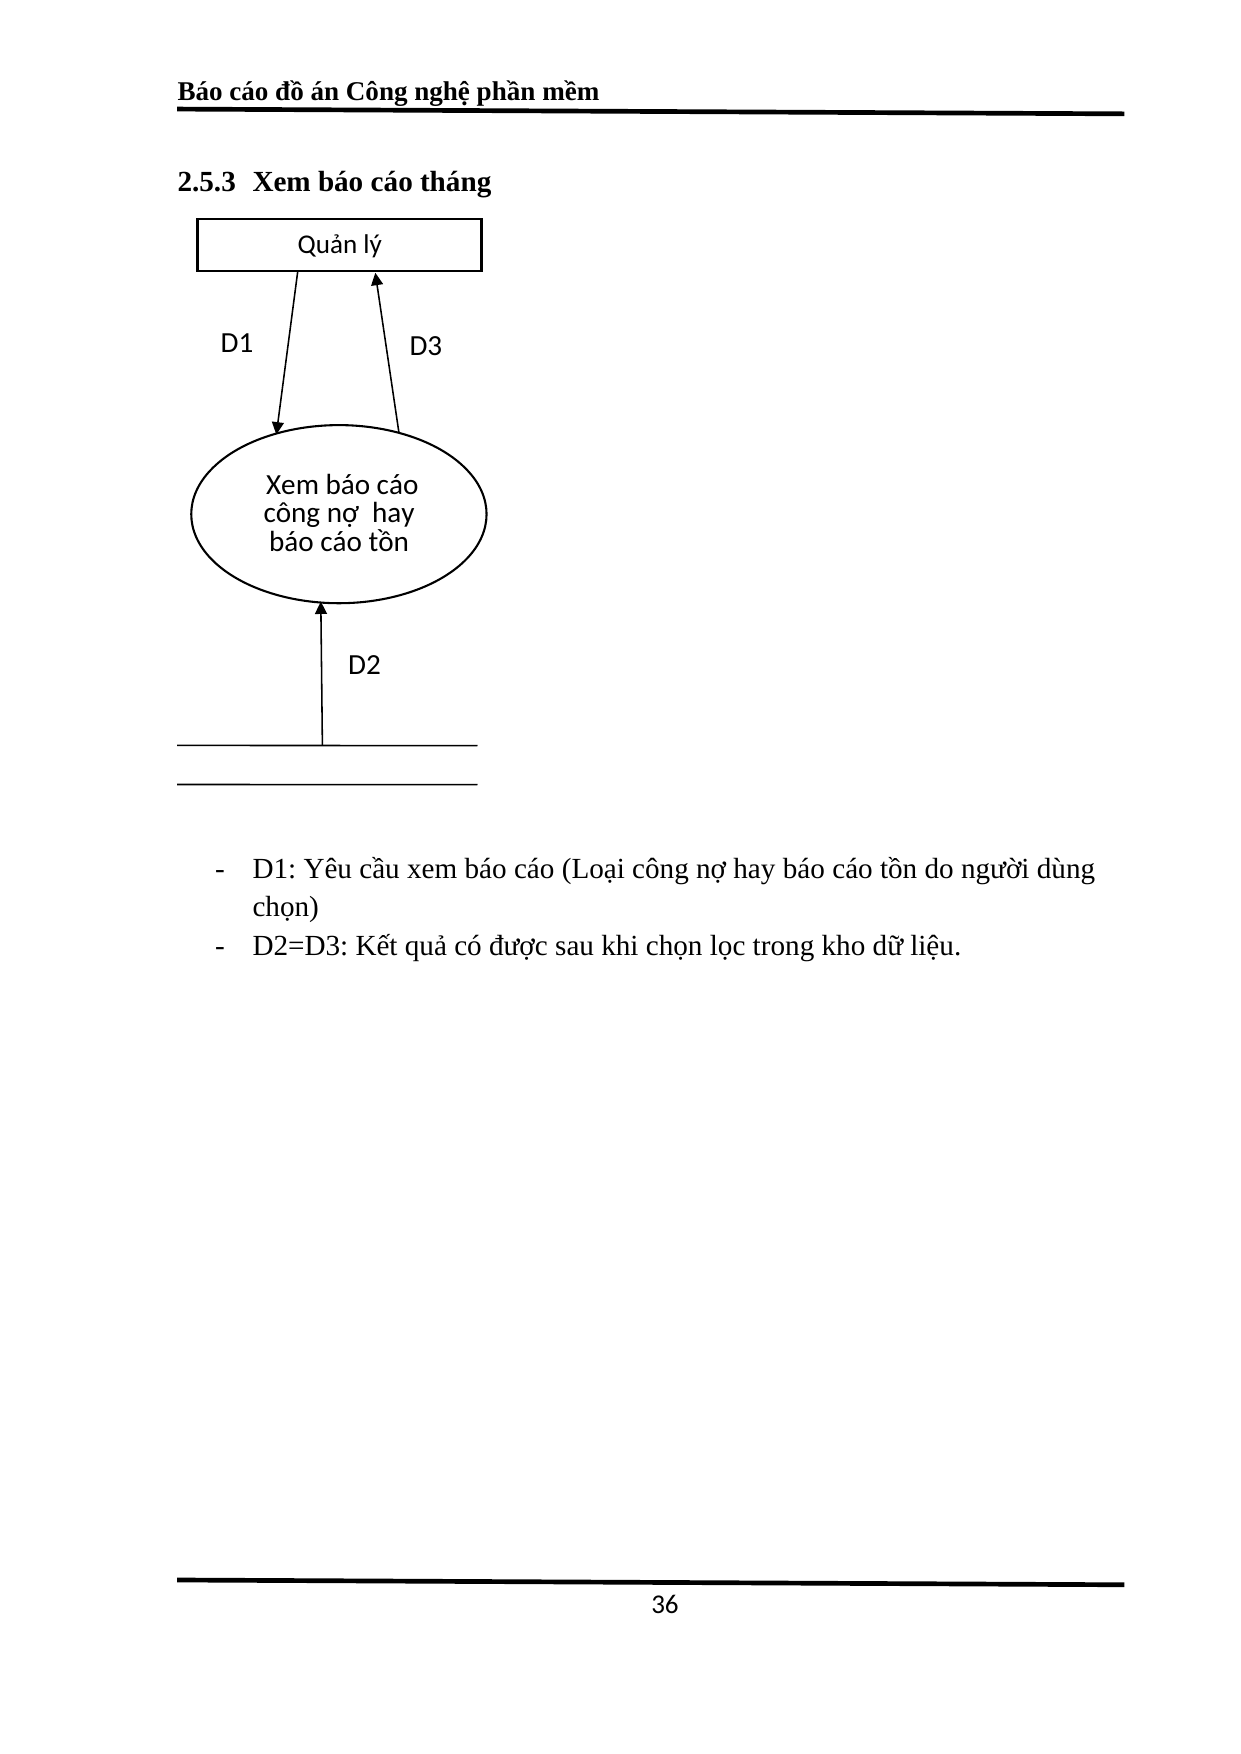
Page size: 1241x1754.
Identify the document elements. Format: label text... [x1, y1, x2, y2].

list D1: Yêu cầu xem báo cáo (Loại công nợ hay báo cáo tồn do người dùng chọn) [215, 851, 1122, 923]
list D2=D3: Kết quả có được sau khi chọn lọc trong kho dữ liệu. [215, 928, 1122, 961]
subtitle Xem báo cáo tháng [177, 164, 1122, 198]
